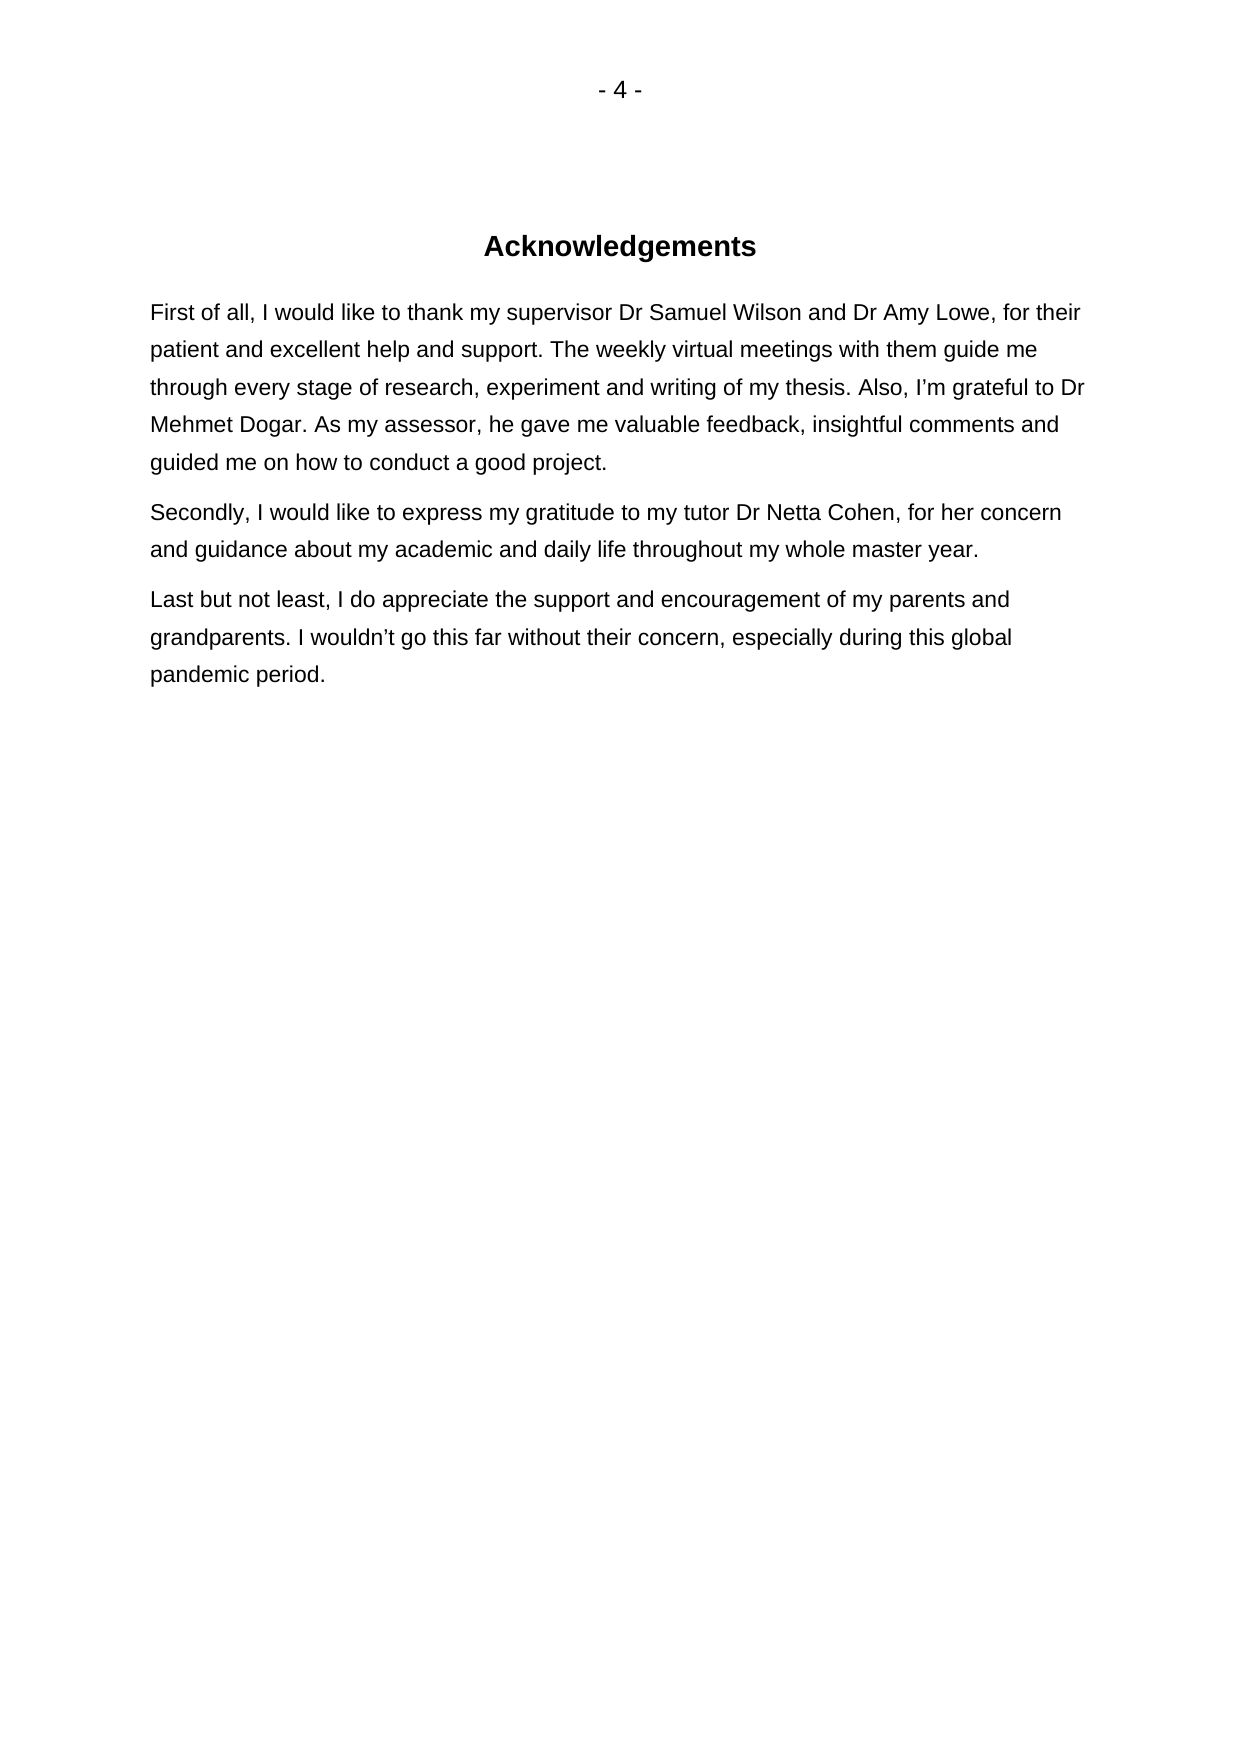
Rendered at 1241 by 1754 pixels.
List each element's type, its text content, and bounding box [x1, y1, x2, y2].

text First of all, I would like to thank my supervisor Dr Samuel Wilson and Dr Amy Lowe, for their patient and excellent help and support. The weekly virtual meetings with them guide me through every stage of research, experiment and writing of my thesis. Also, I’m grateful to Dr Mehmet Dogar. As my assessor, he gave me valuable feedback, insightful comments and guided me on how to conduct a good project. [150, 287, 1090, 475]
text Secondly, I would like to express my gratitude to my tutor Dr Netta Cohen, for her concern and guidance about my academic and daily life throughout my whole master year. [150, 487, 1090, 562]
text Last but not least, I do appreciate the support and encouragement of my parents and grandparents. I wouldn’t go this far without their concern, especially during this global pandemic period. [150, 575, 1090, 687]
subtitle Acknowledgements [150, 225, 1090, 262]
